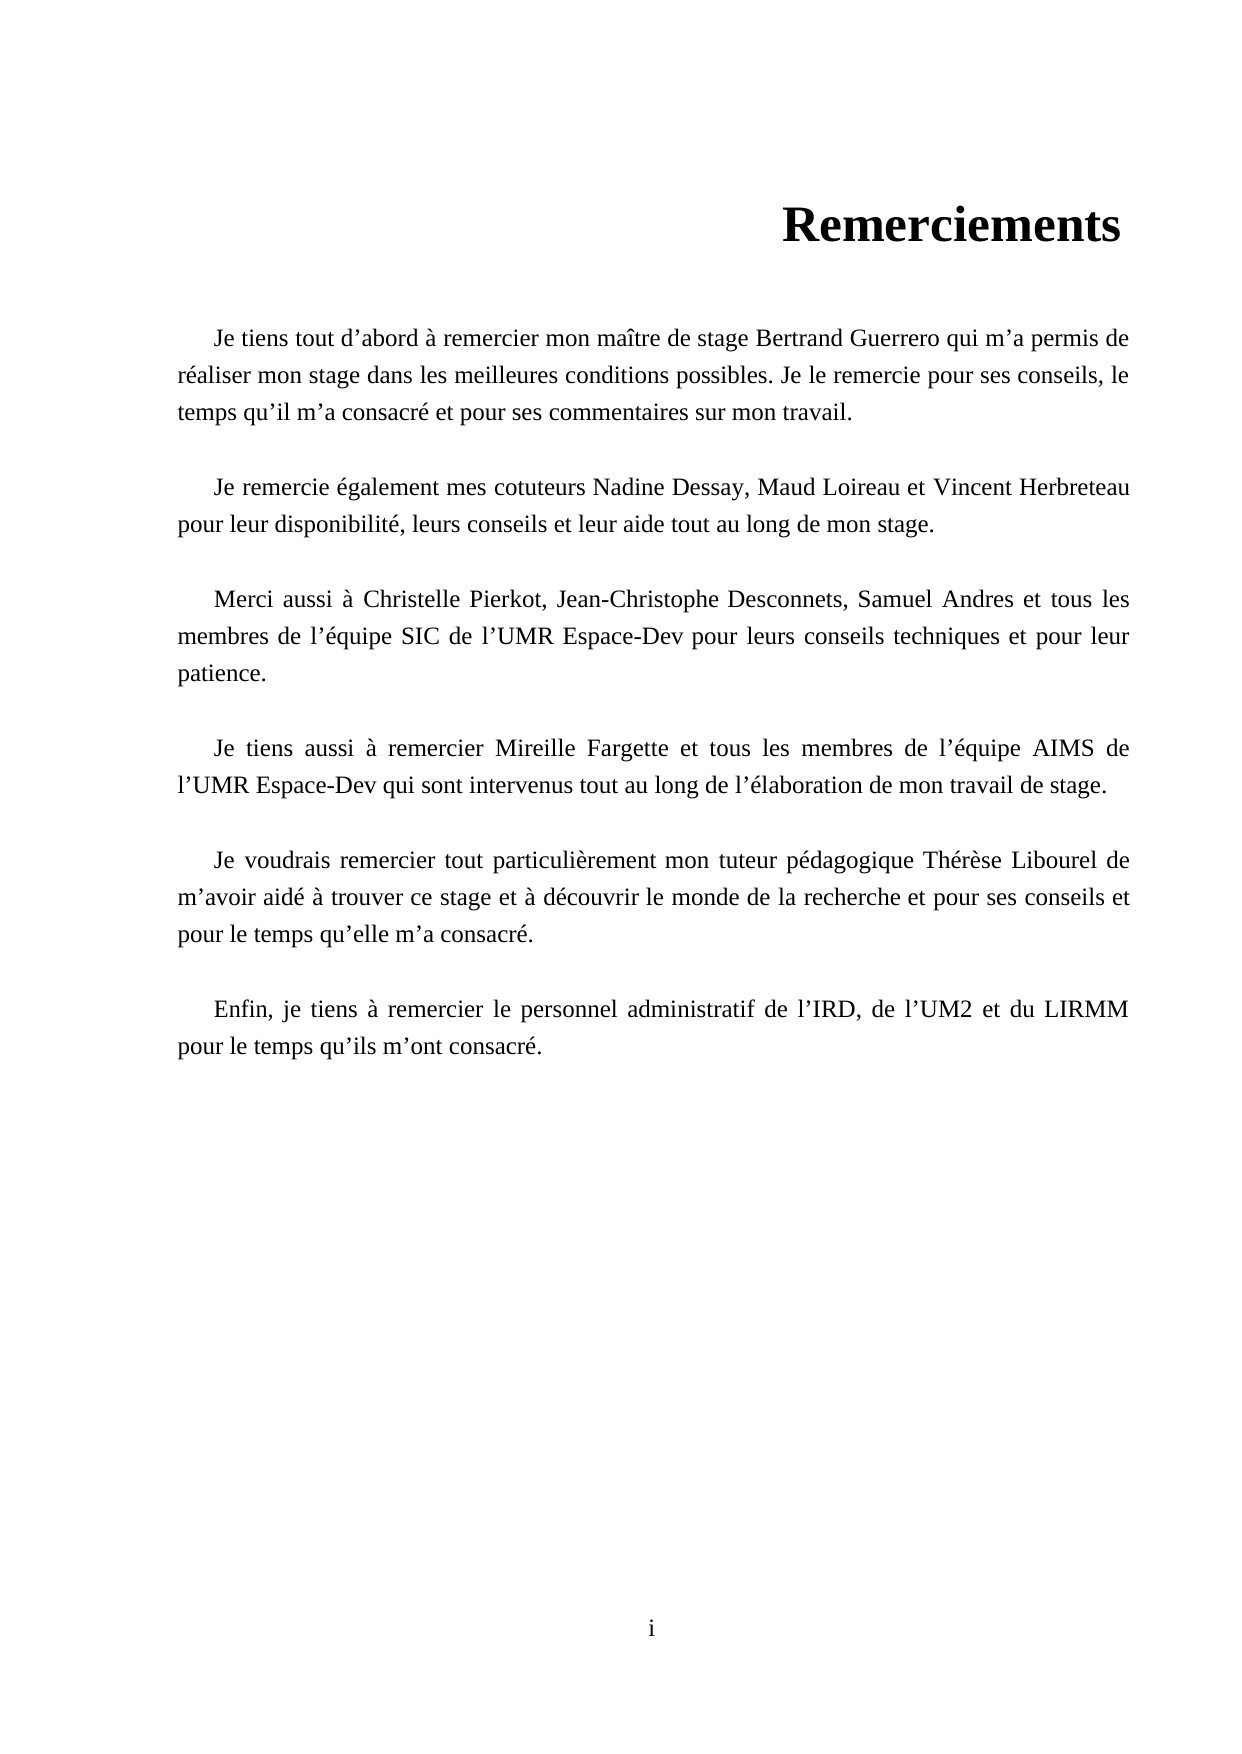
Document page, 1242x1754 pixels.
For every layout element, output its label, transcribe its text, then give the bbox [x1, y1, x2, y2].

text Je voudrais remercier tout particulièrement mon tuteur pédagogique Thérèse Libourel de m’avoir aidé à trouver ce stage et à découvrir le monde de la recherche et pour ses conseils et pour le temps qu’elle m’a consacré. [177, 845, 1130, 948]
text Je tiens tout d’abord à remercier mon maître de stage Bertrand Guerrero qui m’a permis de réaliser mon stage dans les meilleures conditions possibles. Je le remercie pour ses conseils, le temps qu’il m’a consacré et pour ses commentaires sur mon travail. [177, 323, 1130, 426]
text i [642, 1613, 661, 1641]
text Merci aussi à Christelle Pierkot, Jean-Christophe Desconnets, Samuel Andres et tous les membres de l’équipe SIC de l’UMR Espace-Dev pour leurs conseils techniques et pour leur patience. [177, 584, 1130, 687]
text Je remercie également mes cotuteurs Nadine Dessay, Maud Loireau et Vincent Herbreteau pour leur disponibilité, leurs conseils et leur aide tout au long de mon stage. [177, 472, 1130, 538]
text Je tiens aussi à remercier Mireille Fargette et tous les membres de l’équipe AIMS de l’UMR Espace-Dev qui sont intervenus tout au long de l’élaboration de mon travail de stage. [177, 733, 1130, 799]
text Enfin, je tiens à remercier le personnel administratif de l’IRD, de l’UM2 et du LIRMM pour le temps qu’ils m’ont consacré. [177, 994, 1130, 1059]
